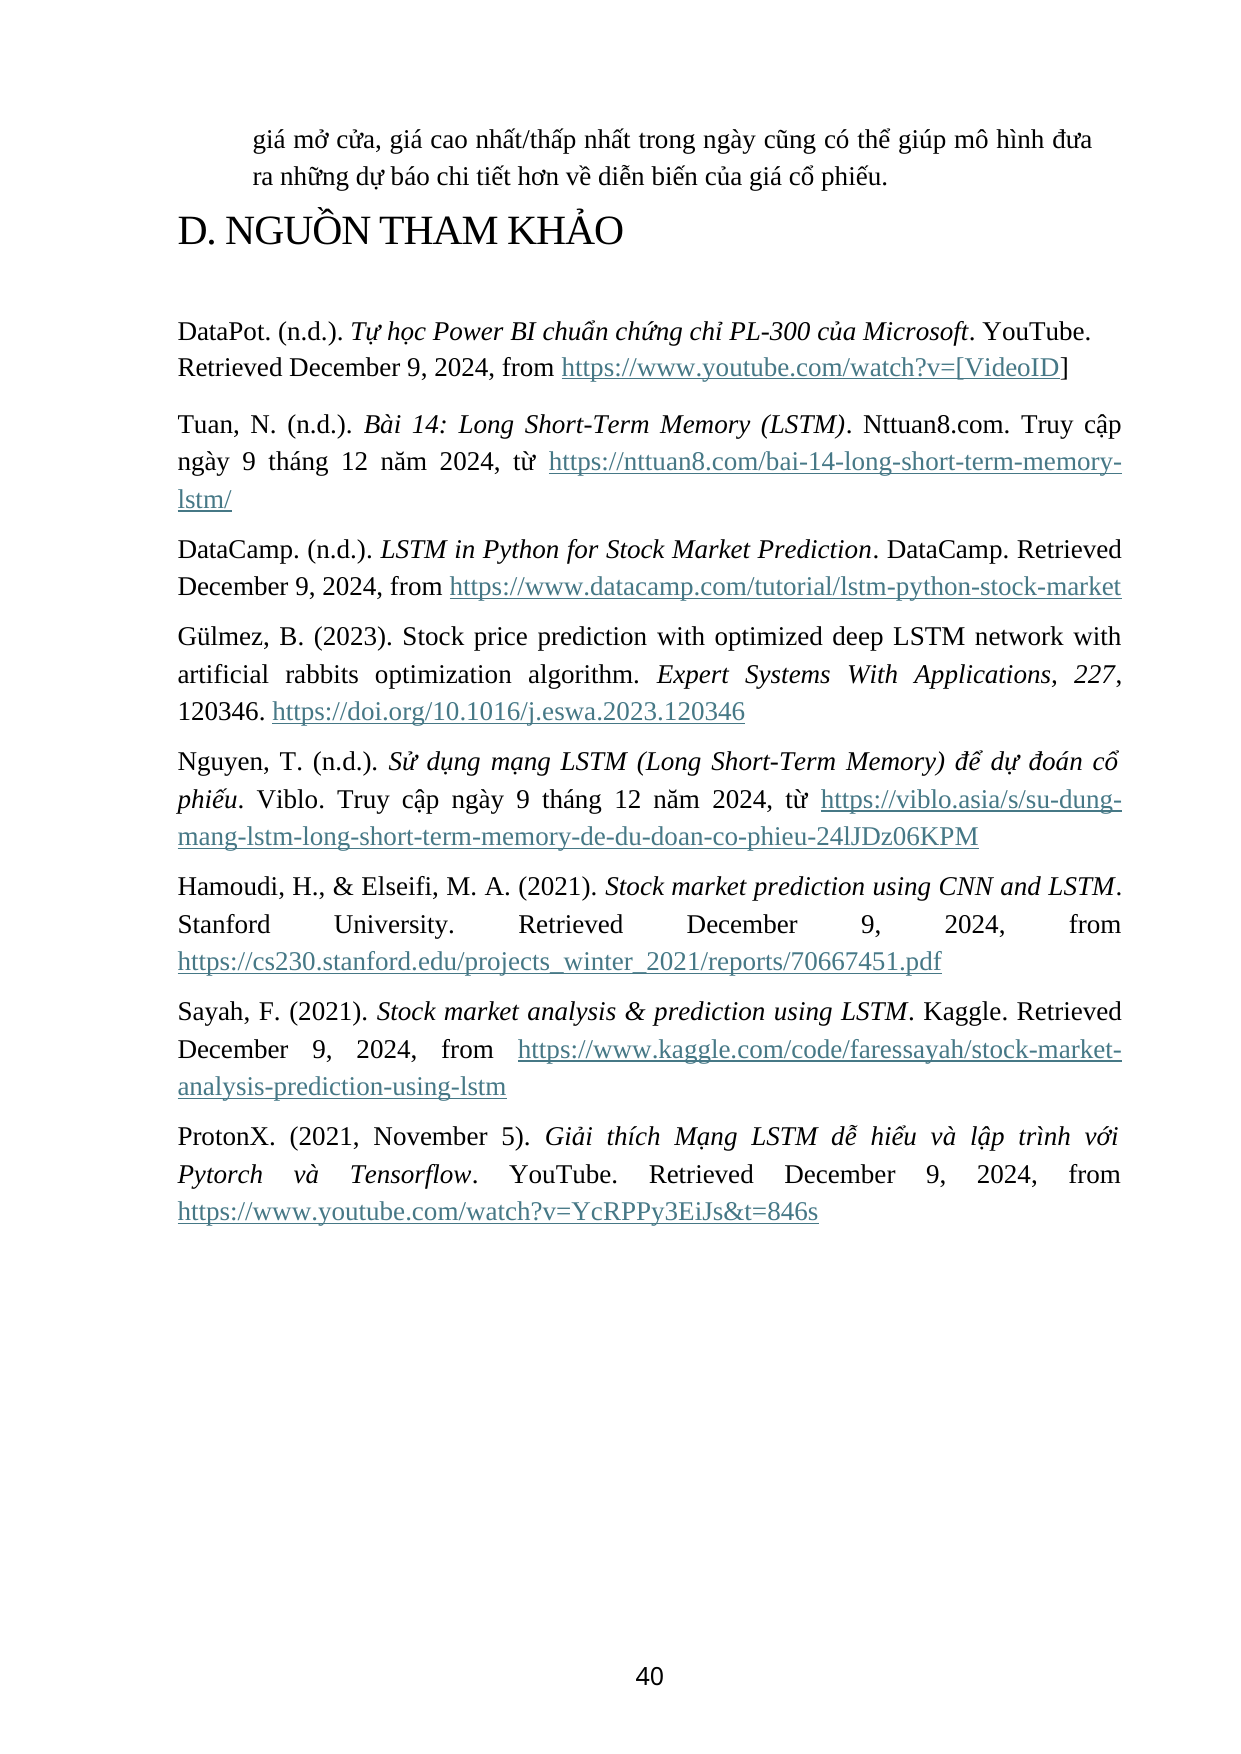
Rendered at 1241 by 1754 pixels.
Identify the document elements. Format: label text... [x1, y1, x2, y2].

text DataPot. (n.d.). Tự học Power BI chuẩn chứng chỉ PL-300 của Microsoft. YouTube. Retrieved December 9, 2024, from https://www.youtube.com/watch?v=[VideoID] [177, 314, 1122, 382]
text Sayah, F. (2021). Stock market analysis & prediction using LSTM. Kaggle. Retrieved December 9, 2024, from https://www.kaggle.com/code/faressayah/stock-market-analysis-prediction-using-lstm [177, 991, 1122, 1103]
text ProtonX. (2021, November 5). Giải thích Mạng LSTM dễ hiểu và lập trình với Pytorch và Tensorflow. YouTube. Retrieved December 9, 2024, from https://www.youtube.com/watch?v=YcRPPy3EiJs&t=846s [177, 1116, 1122, 1228]
text Gülmez, B. (2023). Stock price prediction with optimized deep LSTM network with artificial rabbits optimization algorithm. Expert Systems With Applications, 227, 120346. https://doi.org/10.1016/j.eswa.2023.120346 [177, 616, 1122, 728]
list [215, 118, 1094, 193]
title D. NGUỒN THAM KHẢO [177, 206, 1122, 253]
text Hamoudi, H., & Elseifi, M. A. (2021). Stock market prediction using CNN and LSTM. Stanford University. Retrieved December 9, 2024, from https://cs230.stanford.edu/projects_winter_2021/reports/70667451.pdf [177, 866, 1122, 978]
text Tuan, N. (n.d.). Bài 14: Long Short-Term Memory (LSTM). Nttuan8.com. Truy cập ngày 9 tháng 12 năm 2024, từ https://nttuan8.com/bai-14-long-short-term-memory-lstm/ [177, 403, 1122, 516]
text Nguyen, T. (n.d.). Sử dụng mạng LSTM (Long Short-Term Memory) để dự đoán cổ phiếu. Viblo. Truy cập ngày 9 tháng 12 năm 2024, từ https://viblo.asia/s/su-dung-mang-lstm-long-short-term-memory-de-du-doan-co-phieu-24lJDz06KPM [177, 741, 1122, 853]
text DataCamp. (n.d.). LSTM in Python for Stock Market Prediction. DataCamp. Retrieved December 9, 2024, from https://www.datacamp.com/tutorial/lstm-python-stock-market [177, 528, 1122, 603]
